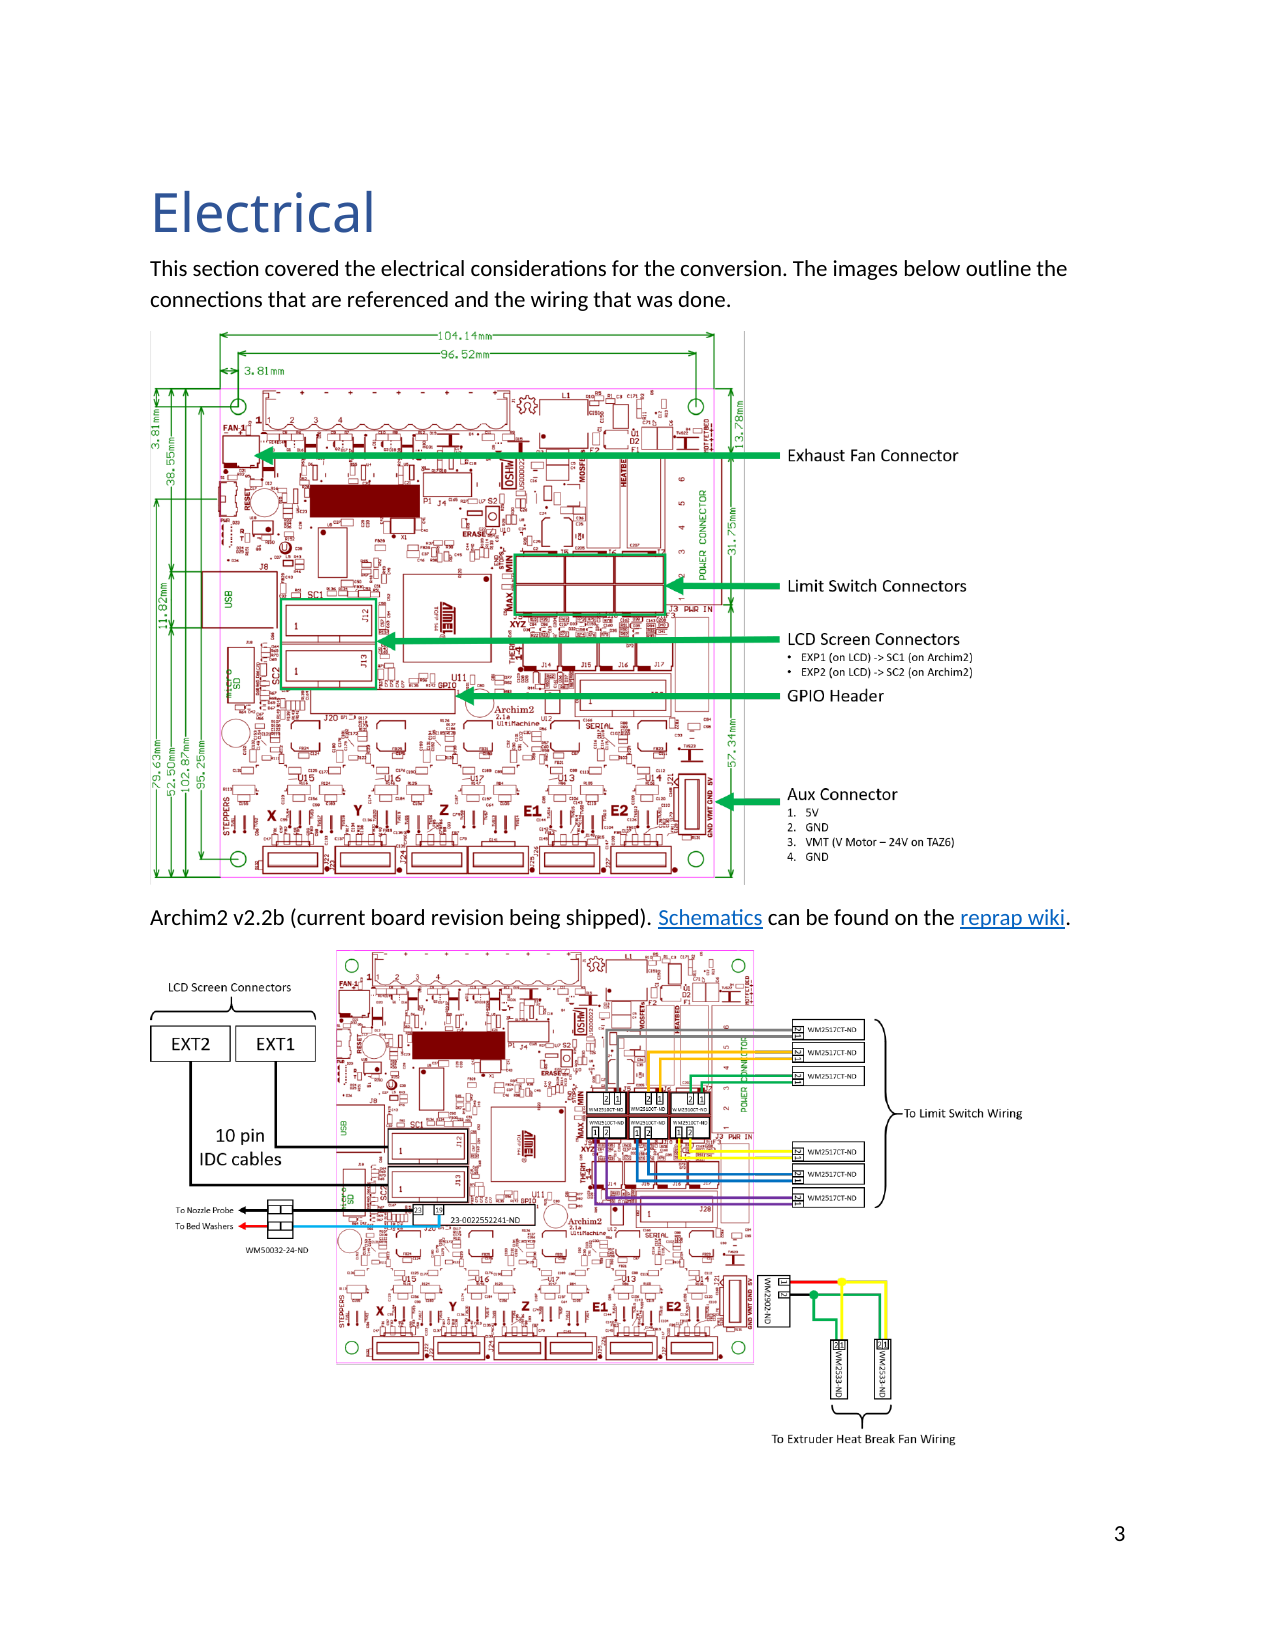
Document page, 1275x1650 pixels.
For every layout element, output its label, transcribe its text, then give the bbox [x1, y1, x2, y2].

picture [150, 331, 986, 885]
text Archim2 v2.2b (current board revision being shipped). Schematics can be found on the reprap wiki. [150, 903, 1125, 931]
subtitle Electrical [150, 175, 1125, 249]
picture [150, 950, 1031, 1455]
text This section covered the electrical considerations for the conversion. The images below outline the connections that are referenced and the wiring that was done. [150, 254, 1125, 313]
